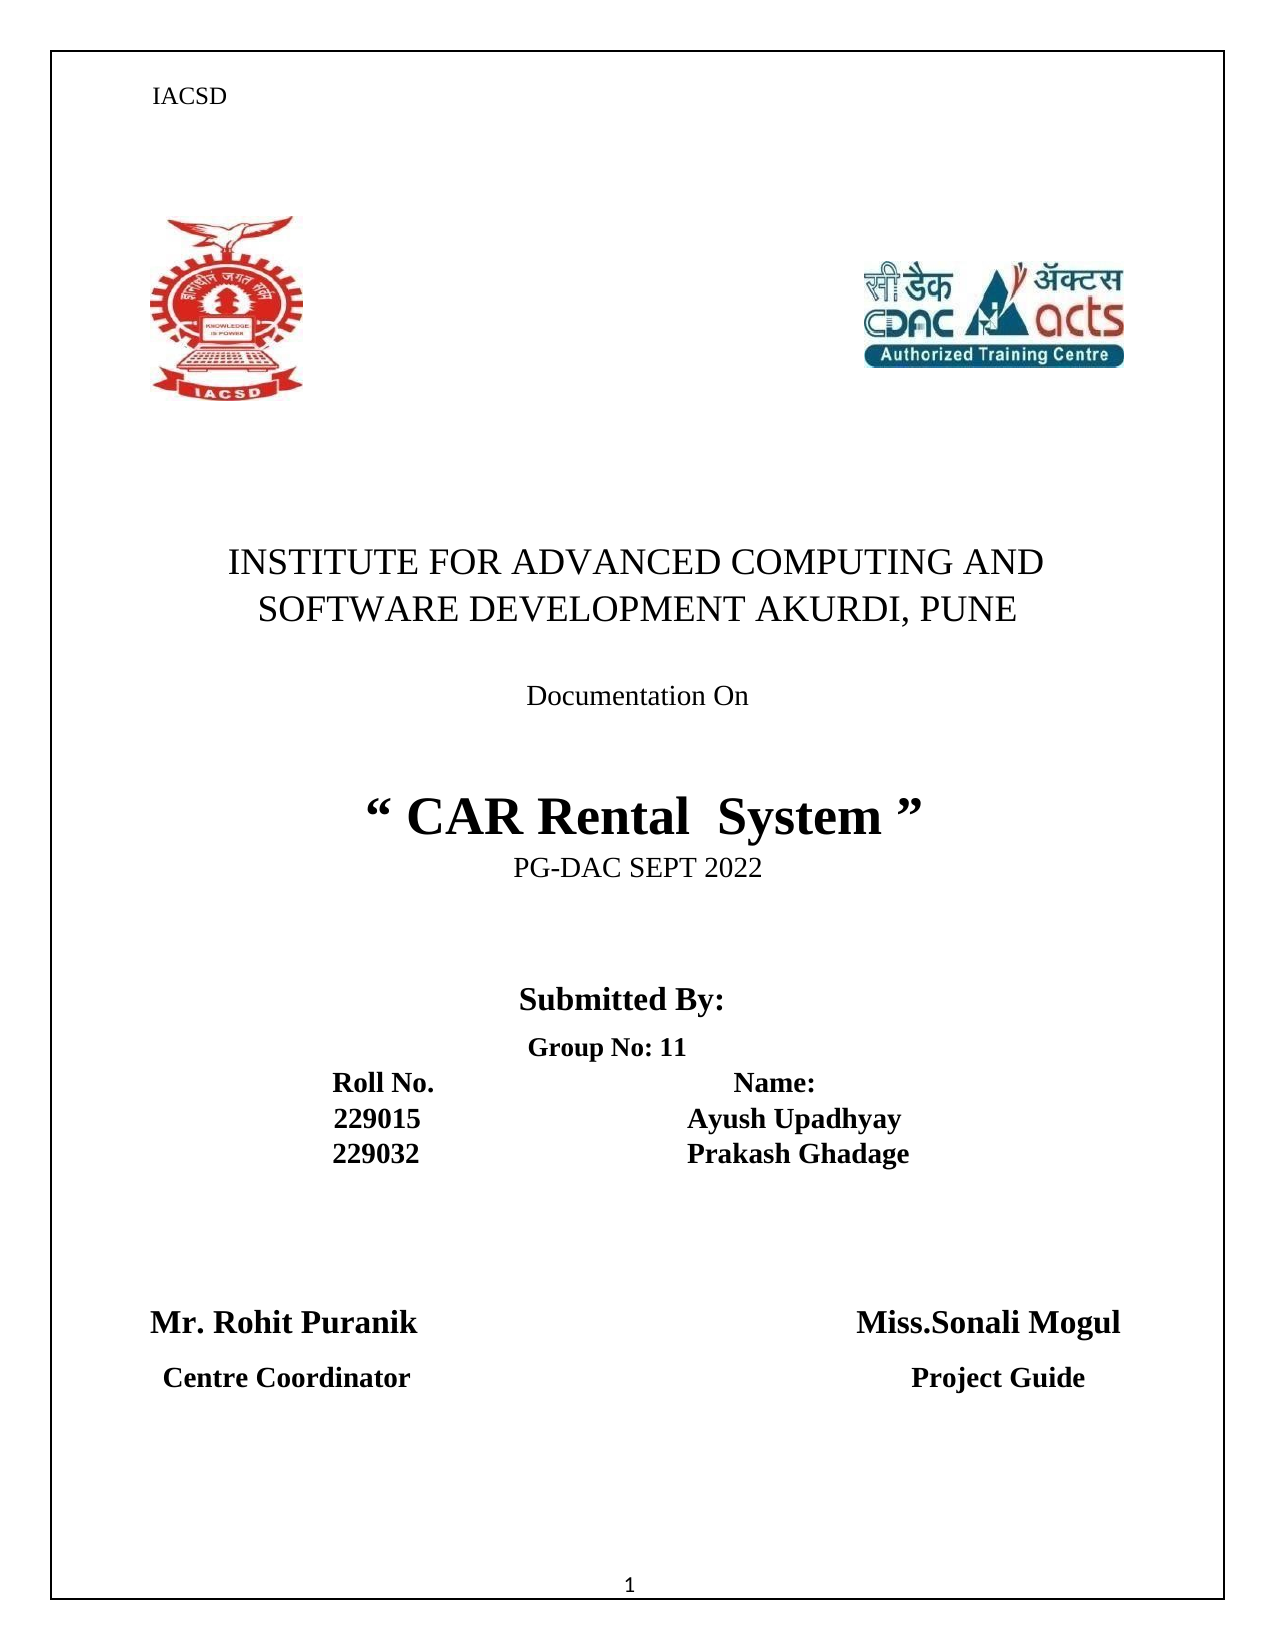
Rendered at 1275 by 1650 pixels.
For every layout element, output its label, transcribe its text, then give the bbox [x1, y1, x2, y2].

text INSTITUTE FOR ADVANCED COMPUTING AND [228, 540, 1226, 583]
table_cell Mr. Rohit Puranik [65, 1292, 687, 1353]
table_cell Prakash Ghadage [687, 1137, 1129, 1292]
text “ CAR Rental System ” [119, 784, 1170, 846]
picture [150, 216, 303, 401]
picture [864, 261, 1124, 368]
table_cell 229032 [65, 1137, 687, 1292]
text PG-DAC SEPT 2022 [64, 850, 1211, 883]
table_cell Centre Coordinator [65, 1354, 687, 1396]
table_header Roll No. [65, 1065, 687, 1101]
table_header Name: [687, 1065, 1129, 1101]
text Documentation On [64, 678, 1210, 712]
table_cell Ayush Upadhyay [687, 1101, 1129, 1137]
table_cell Miss.Sonali Mogul [687, 1292, 1129, 1353]
text SOFTWARE DEVELOPMENT AKURDI, PUNE [257, 586, 1226, 629]
text Group No: 11 [64, 1031, 1149, 1063]
text Submitted By: [162, 979, 1082, 1017]
table_cell 229015 [65, 1101, 687, 1137]
table_cell Project Guide [687, 1354, 1129, 1396]
